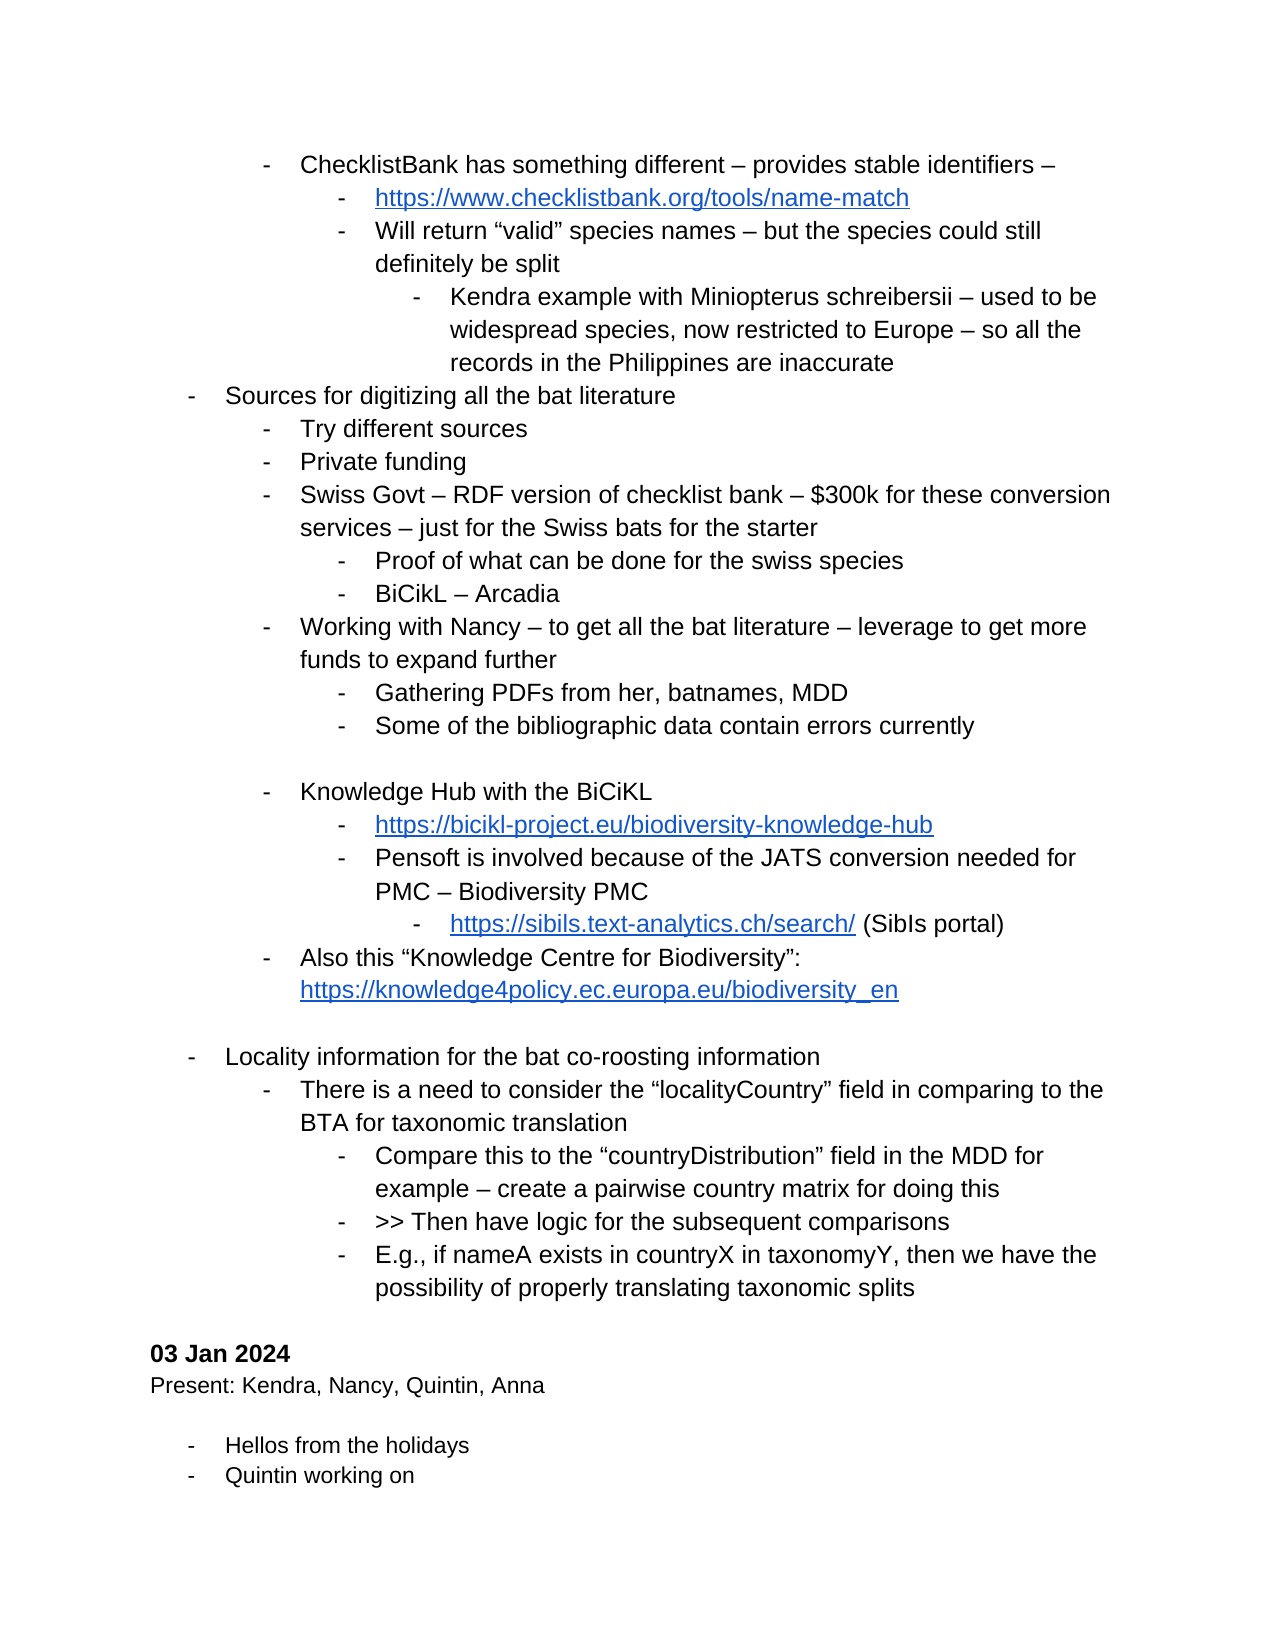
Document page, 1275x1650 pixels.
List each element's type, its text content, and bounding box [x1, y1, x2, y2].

list Kendra example with Miniopterus schreibersii – used to be widespread species, now restricted to Europe – so all the records in the Philippines are inaccurate [412, 282, 1125, 377]
list E.g., if nameA exists in countryX in taxonomyY, then we have the possibility of properly translating taxonomic splits [337, 1240, 1125, 1301]
list Working with Nancy – to get all the bat literature – leverage to get more funds to expand further [262, 612, 1125, 674]
list There is a need to consider the “localityCountry” field in comparing to the BTA for taxonomic translation [262, 1074, 1125, 1136]
list Proof of what can be done for the swiss species [337, 546, 1125, 575]
list Knowledge Hub with the BiCiKL [262, 777, 1125, 806]
list Hellos from the holidays [187, 1432, 1125, 1458]
list Will return “valid” species names – but the species could still definitely be split [337, 216, 1125, 278]
list Compare this to the “countryDistribution” field in the MDD for example – create a pairwise country matrix for doing this [337, 1141, 1125, 1202]
list Private funding [262, 447, 1125, 476]
list Gathering PDFs from her, batnames, MDD [337, 678, 1125, 707]
list ChecklistBank has something different – provides stable identifiers – [262, 150, 1125, 179]
text Present: Kendra, Nancy, Quintin, Anna [150, 1372, 1125, 1398]
list Quintin working on [187, 1462, 1125, 1489]
list Some of the bibliographic data contain errors currently [337, 711, 1125, 740]
list BiCikL – Arcadia [337, 579, 1125, 608]
list >> Then have logic for the subsequent comparisons [337, 1207, 1125, 1235]
list Try different sources [262, 414, 1125, 443]
list Also this “Knowledge Centre for Biodiversity”: https://knowledge4policy.ec.europa.eu/biodiversity_en [262, 942, 1125, 1004]
list https://sibils.text-analytics.ch/search/ (SibIs portal) [412, 909, 1125, 938]
list https://www.checklistbank.org/tools/name-match [337, 183, 1125, 212]
list https://bicikl-project.eu/biodiversity-knowledge-hub [337, 810, 1125, 839]
list Pensoft is involved because of the JATS conversion needed for PMC – Biodiversity PMC [337, 843, 1125, 905]
list Swiss Govt – RDF version of checklist bank – $300k for these conversion services – just for the Swiss bats for the starter [262, 480, 1125, 542]
list Locality information for the bat co-roosting information [187, 1042, 1125, 1070]
list Sources for digitizing all the bat literature [187, 381, 1125, 410]
text 03 Jan 2024 [150, 1339, 1125, 1367]
